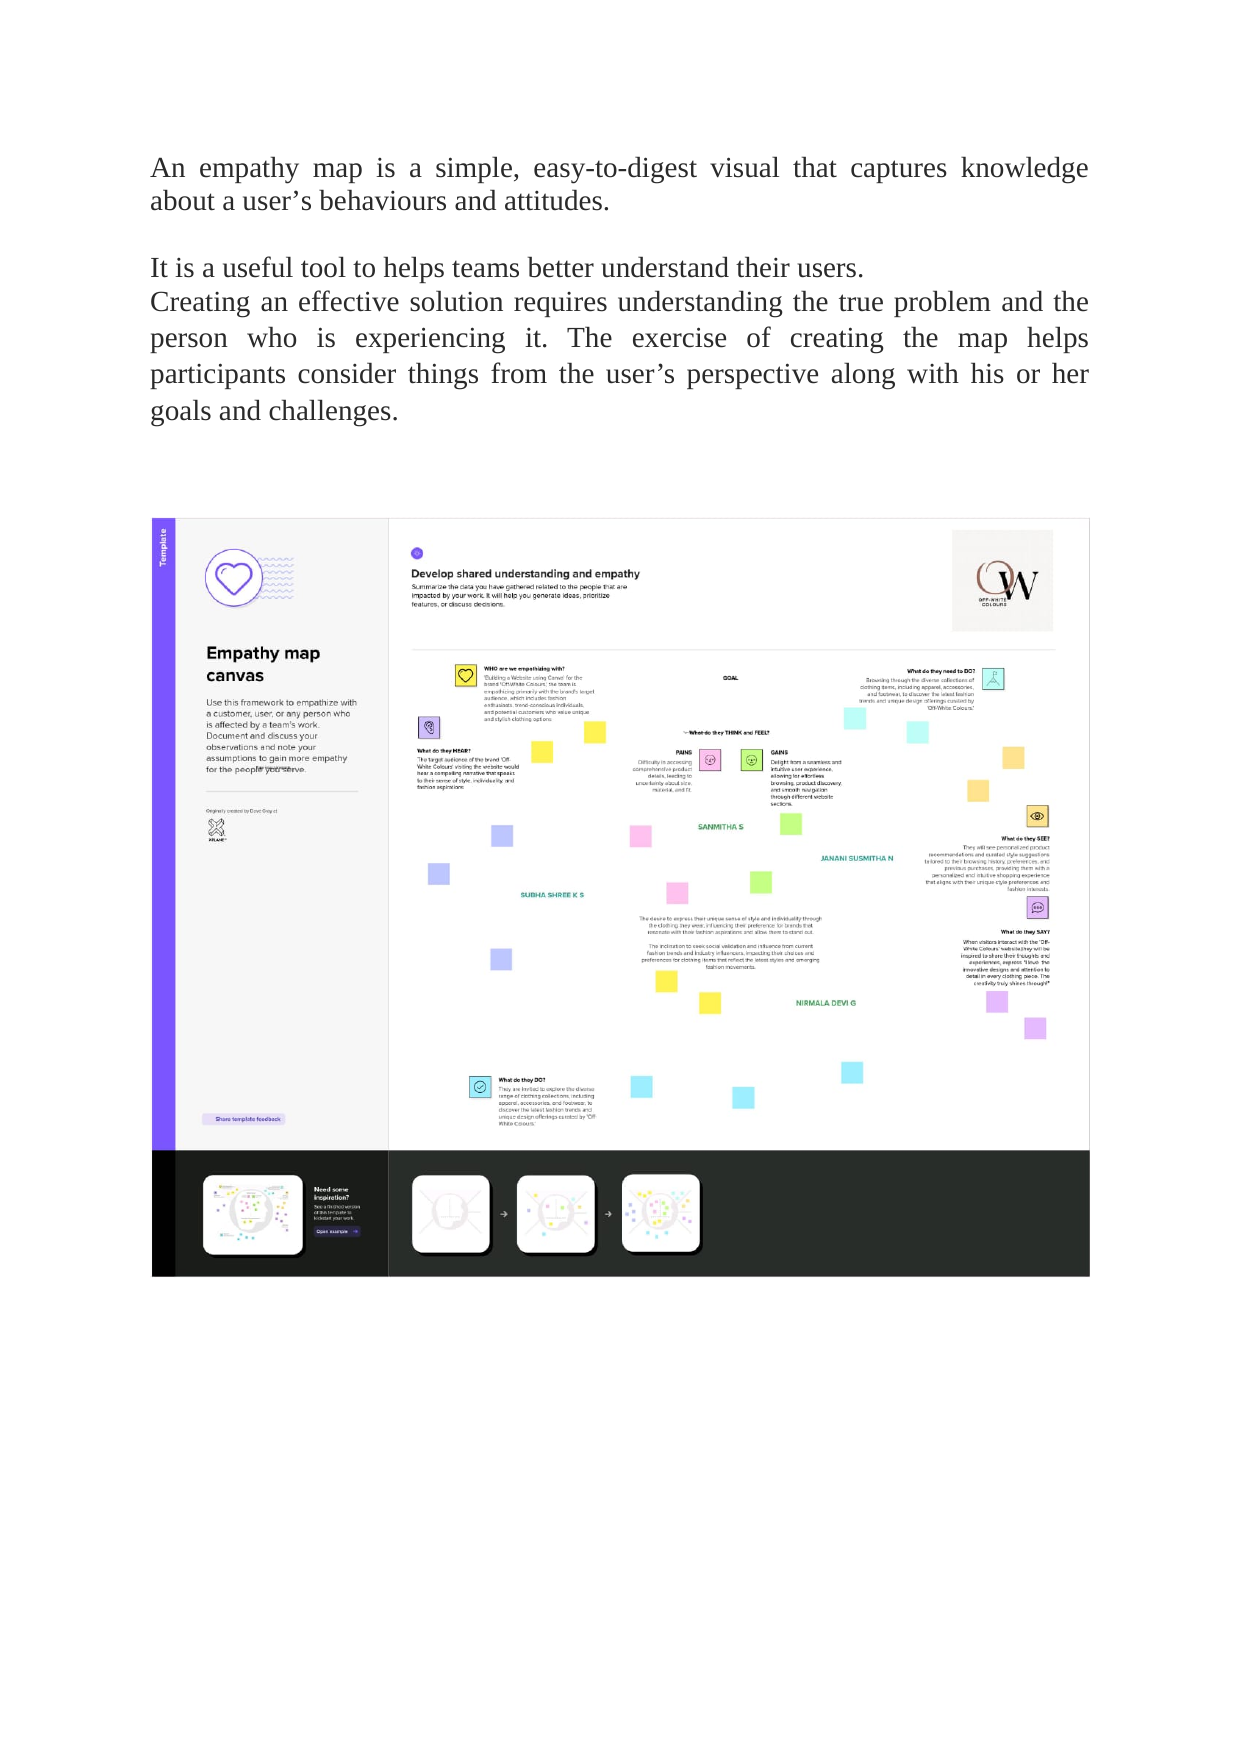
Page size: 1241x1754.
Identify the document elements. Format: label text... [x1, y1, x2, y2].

picture [150, 517, 1091, 1278]
text An empathy map is a simple, easy-to-digest visual that captures knowledge about a user’s behaviours and attitudes. [150, 150, 1090, 217]
text It is a useful tool to helps teams better understand their users. [150, 251, 1090, 284]
text Creating an effective solution requires understanding the true problem and the person who is experiencing it. The exercise of creating the map helps participants consider things from the user’s perspective along with his or her goals and challenges. [150, 284, 1090, 426]
